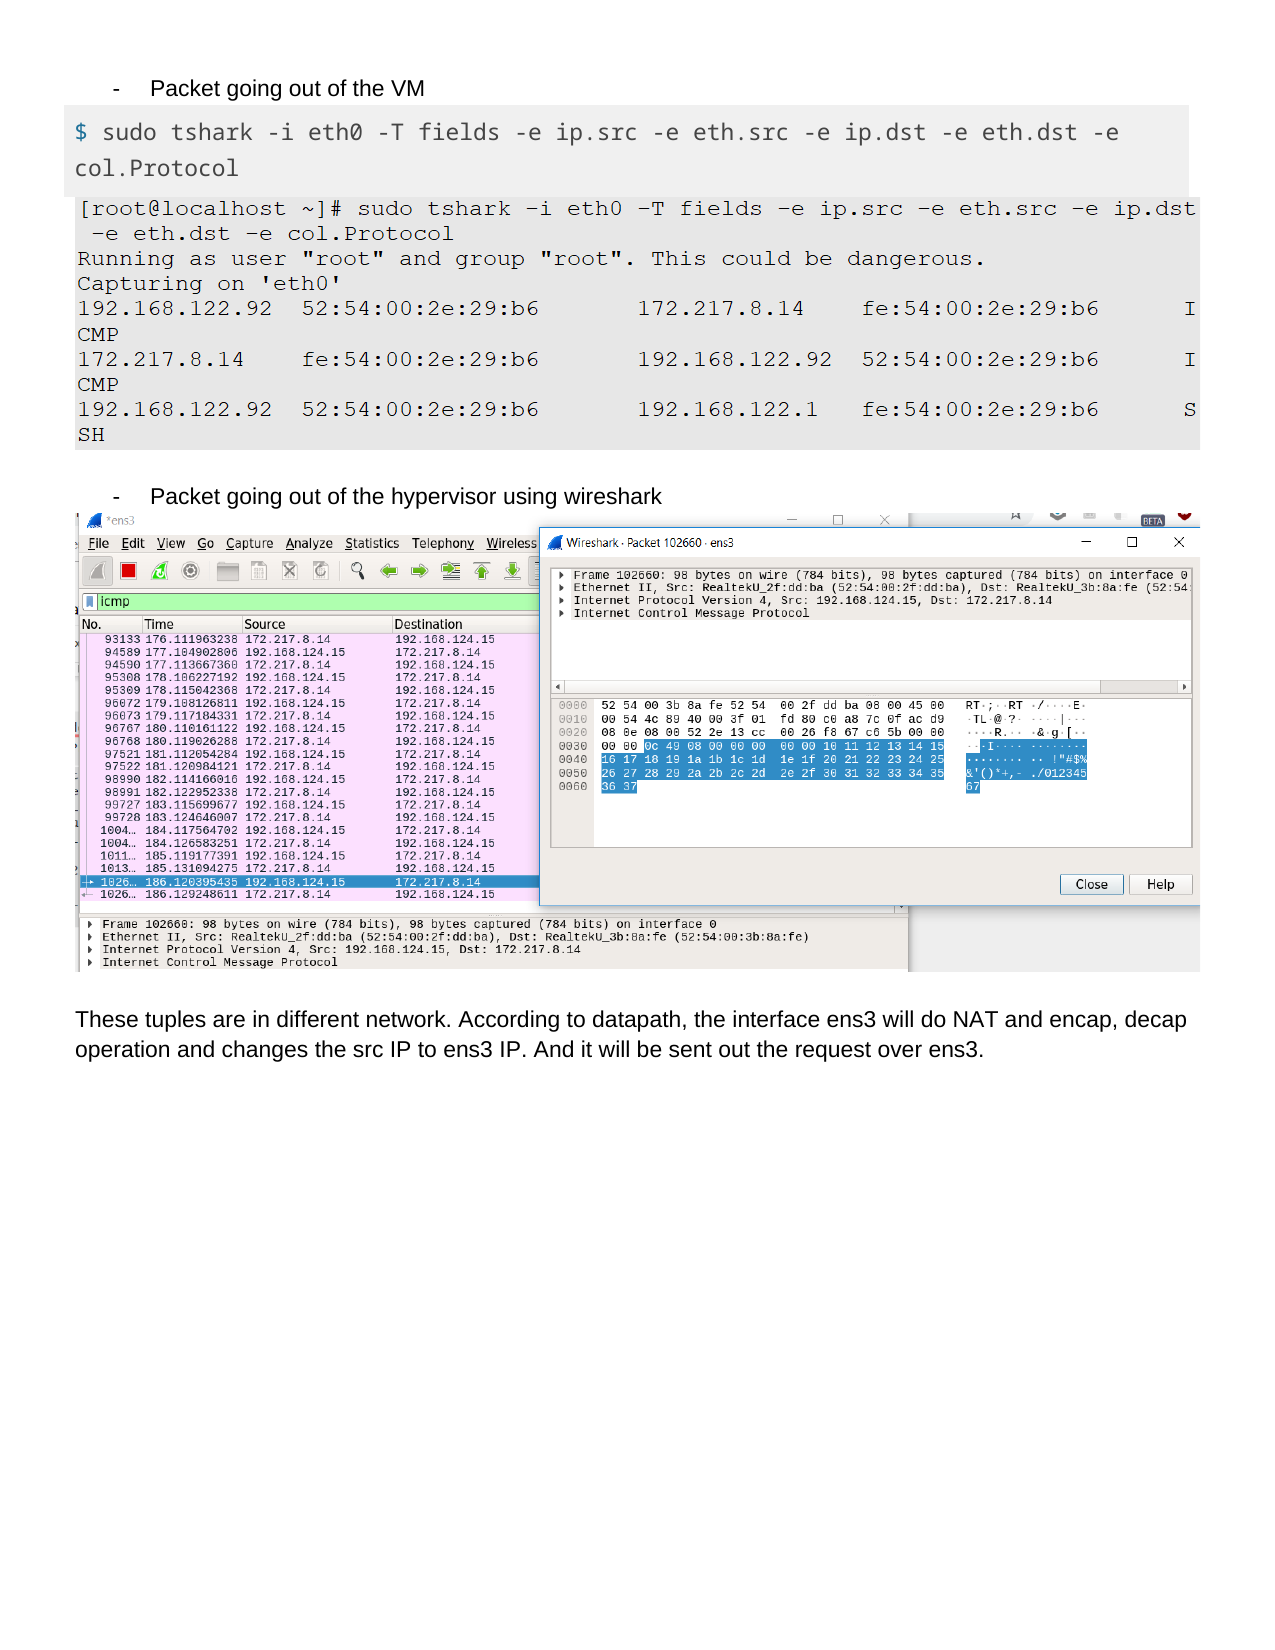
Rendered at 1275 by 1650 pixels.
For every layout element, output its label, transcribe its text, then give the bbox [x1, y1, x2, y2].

picture [75, 197, 1200, 450]
picture [75, 513, 1200, 972]
list Packet going out of the hypervisor using wireshark [112, 483, 1200, 509]
list Packet going out of the VM [112, 75, 1200, 101]
table_header $ sudo tshark -i eth0 -T fields -e ip.src -e eth.src -e ip.dst -e eth.dst -e col.Protocol [64, 105, 1189, 197]
text These tuples are in different network. According to datapath, the interface ens3 will do NAT and encap, decap operation and changes the src IP to ens3 IP. And it will be sent out the request over ens3. [75, 1006, 1200, 1062]
